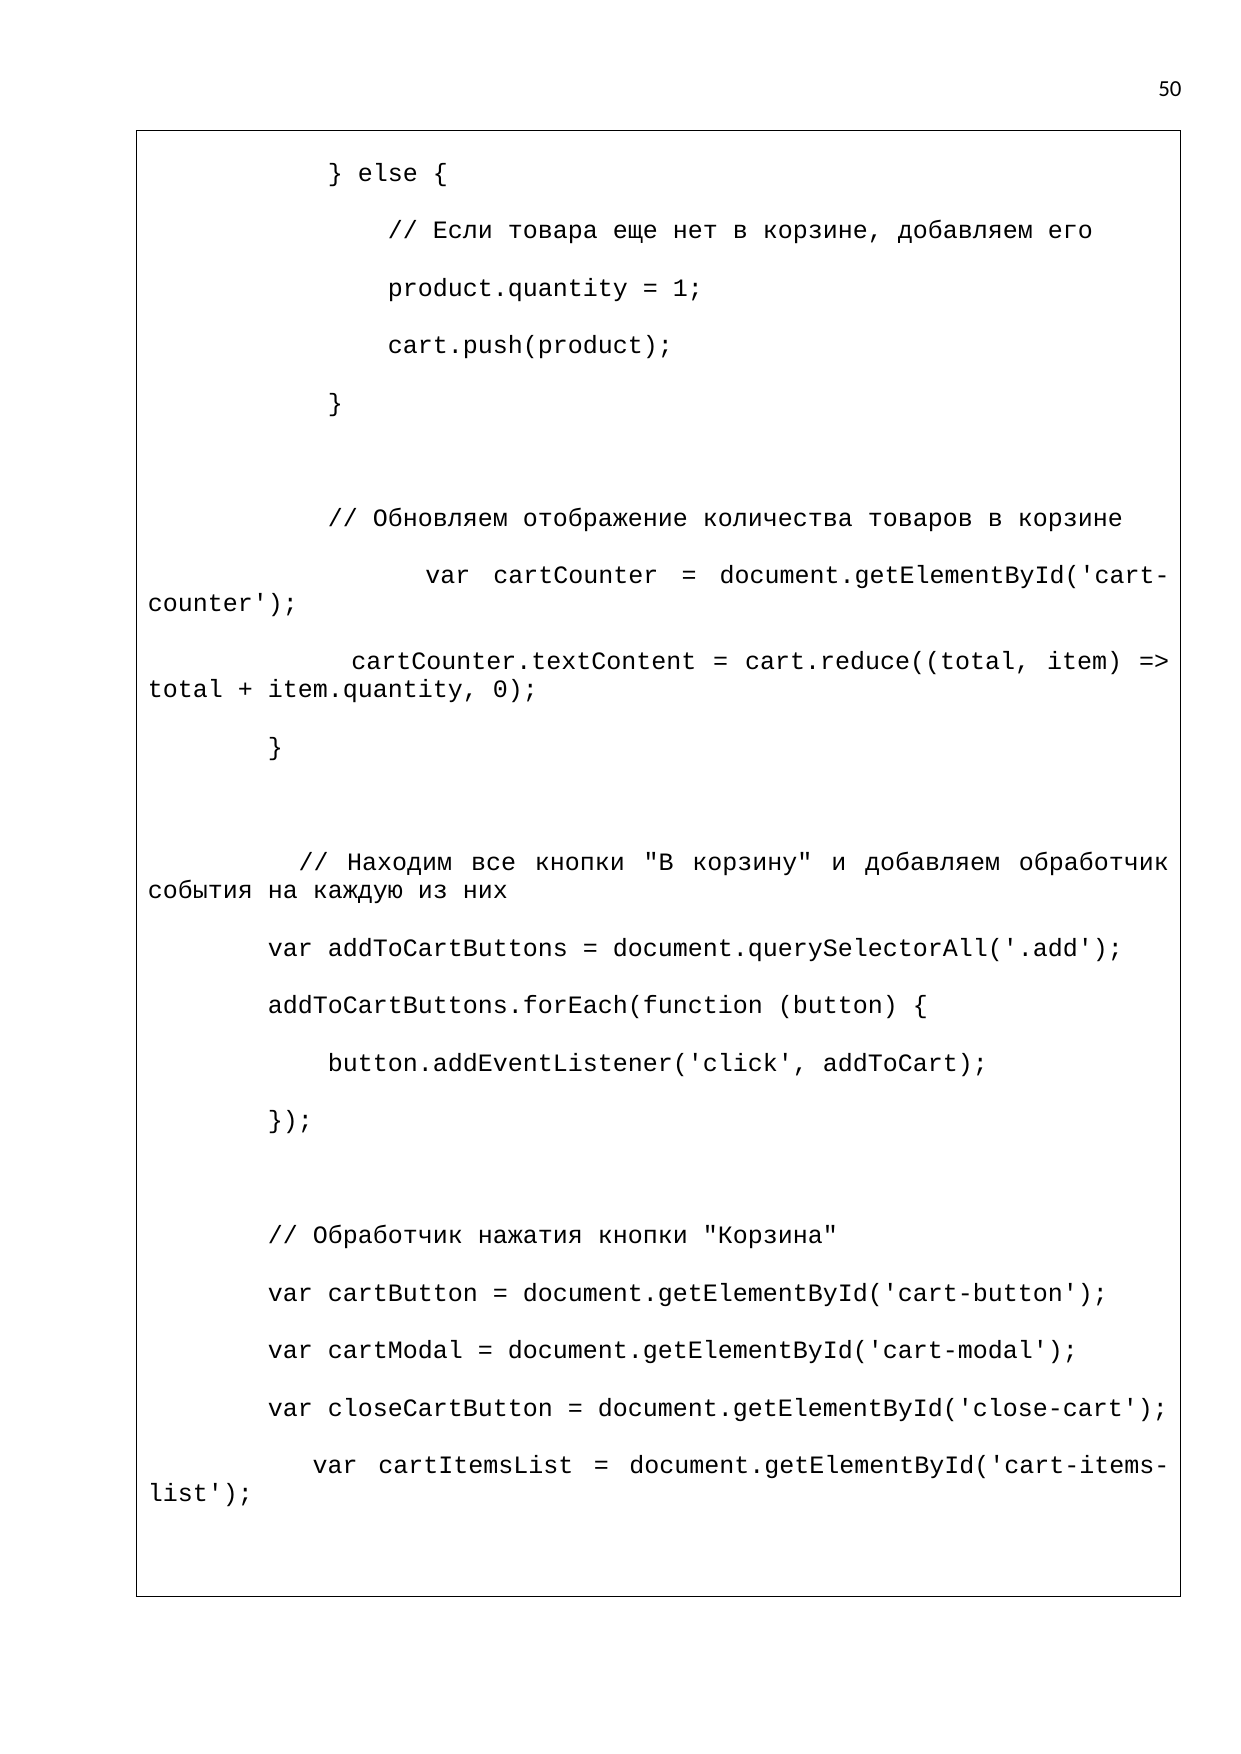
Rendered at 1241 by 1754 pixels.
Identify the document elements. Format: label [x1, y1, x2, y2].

table_header [137, 131, 1180, 1596]
